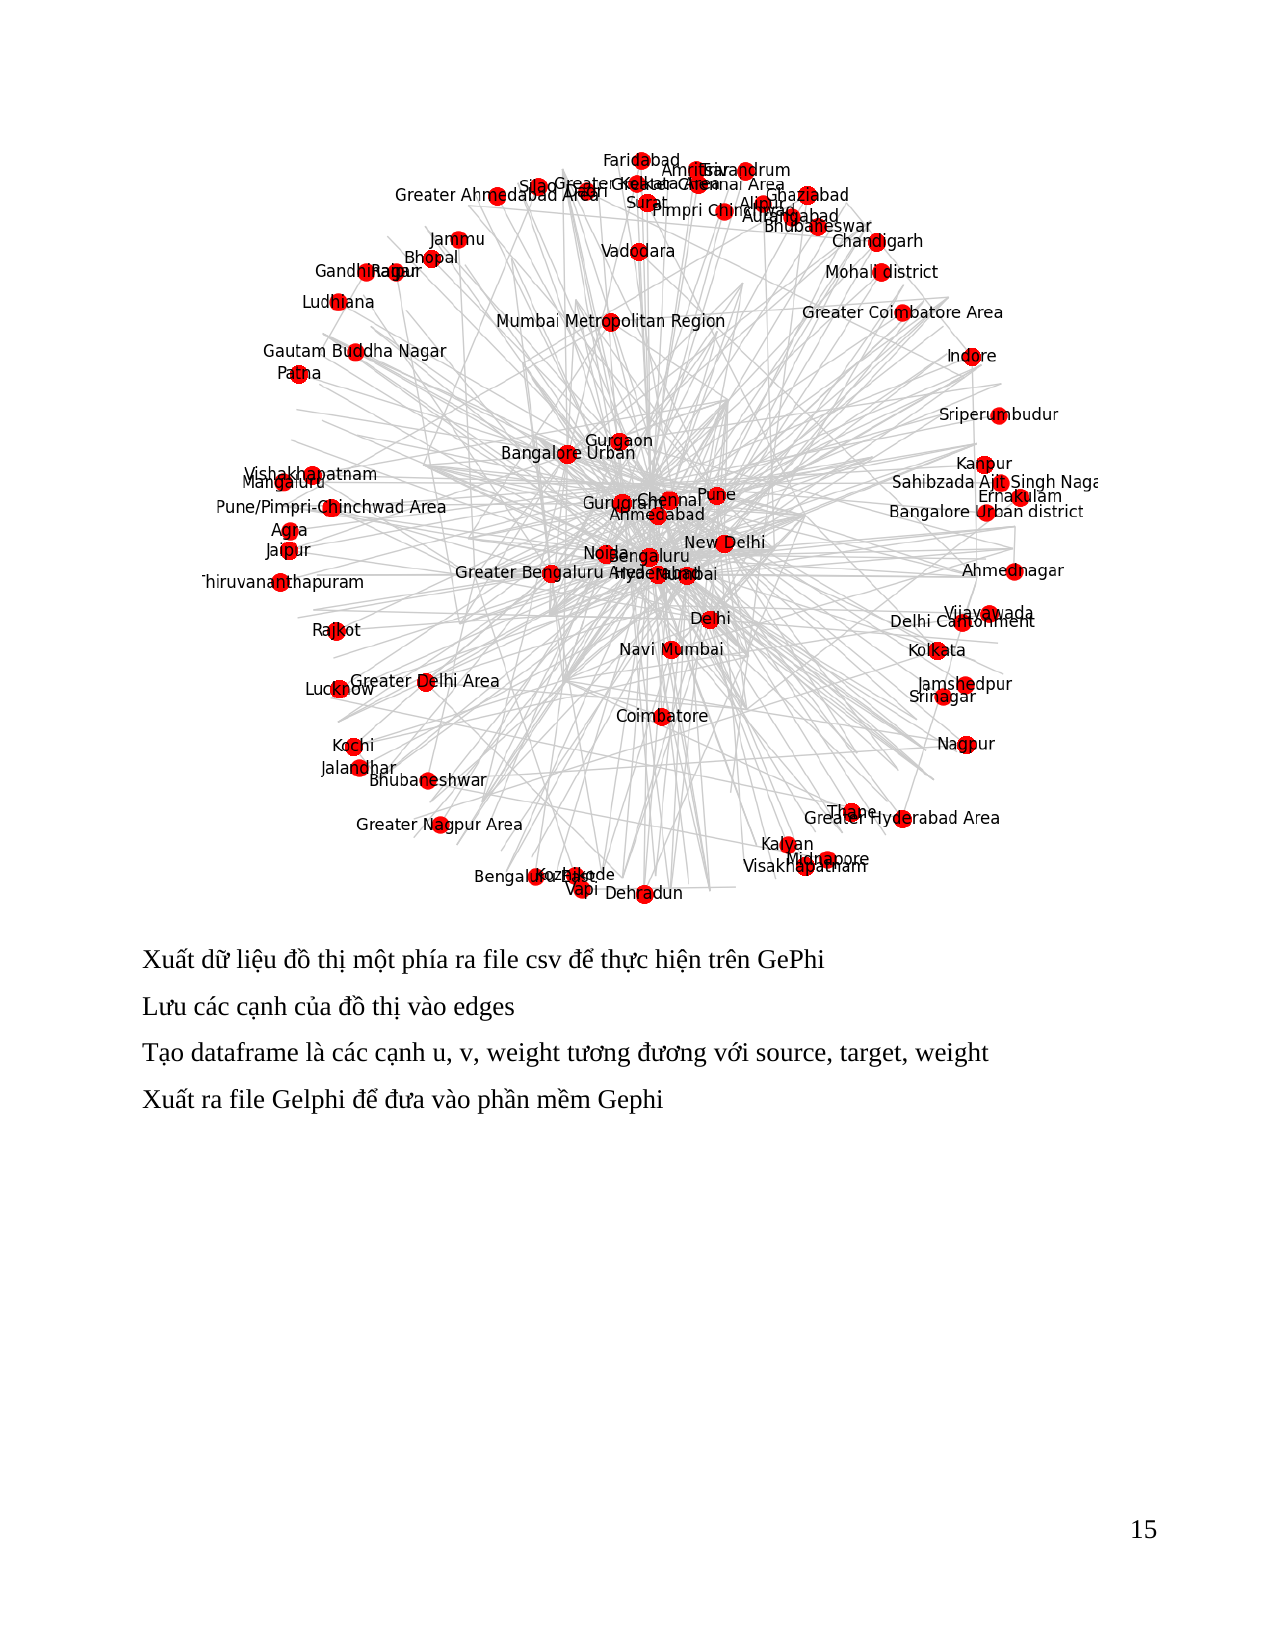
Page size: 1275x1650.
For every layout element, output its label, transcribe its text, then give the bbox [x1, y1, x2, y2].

text Tạo dataframe là các cạnh u, v, weight tương đương với source, target, weight [142, 1036, 1157, 1067]
picture [192, 118, 1107, 928]
text Xuất ra file Gelphi để đưa vào phần mềm Gephi [142, 1083, 1157, 1114]
text Xuất dữ liệu đồ thị một phía ra file csv để thực hiện trên GePhi [142, 943, 1157, 974]
text Lưu các cạnh của đồ thị vào edges [142, 990, 1157, 1021]
